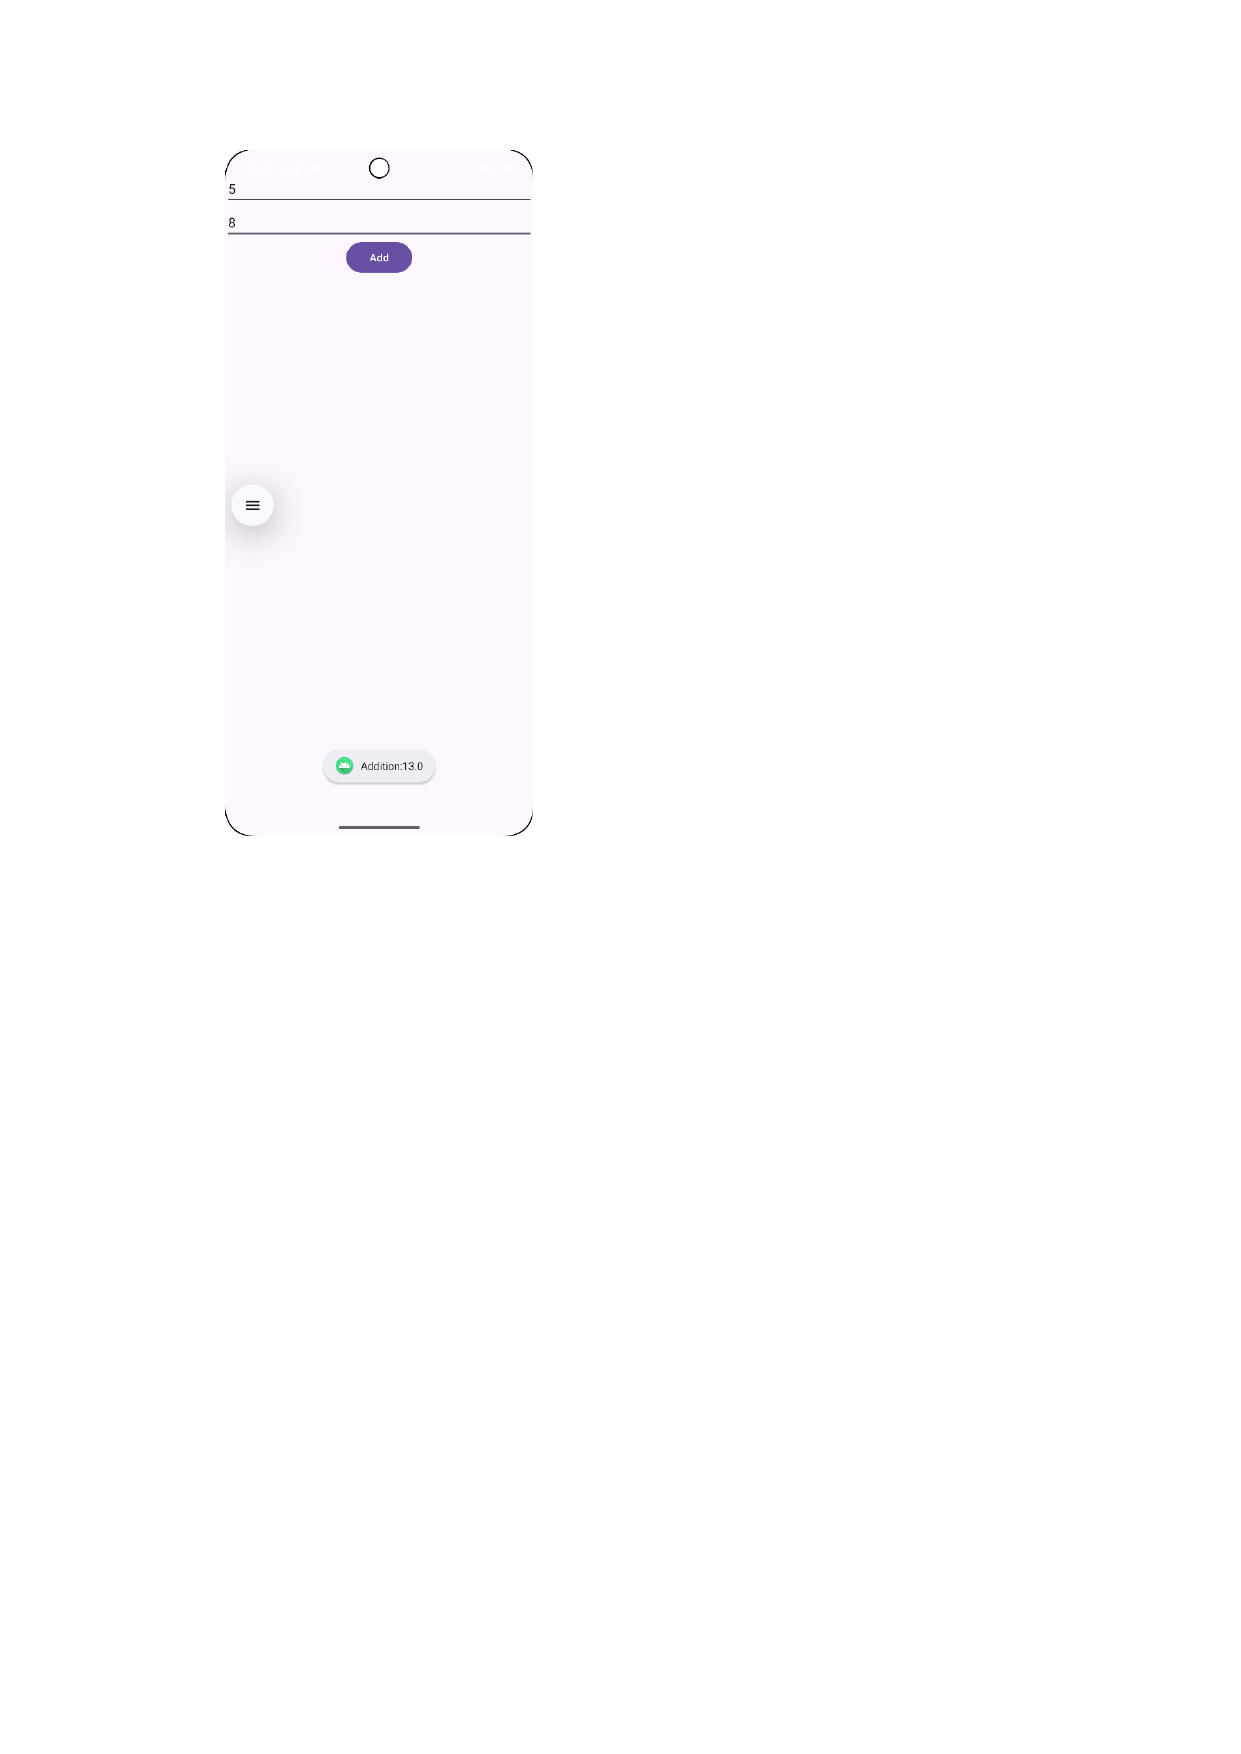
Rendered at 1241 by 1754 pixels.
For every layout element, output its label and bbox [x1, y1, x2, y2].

picture [225, 150, 533, 836]
